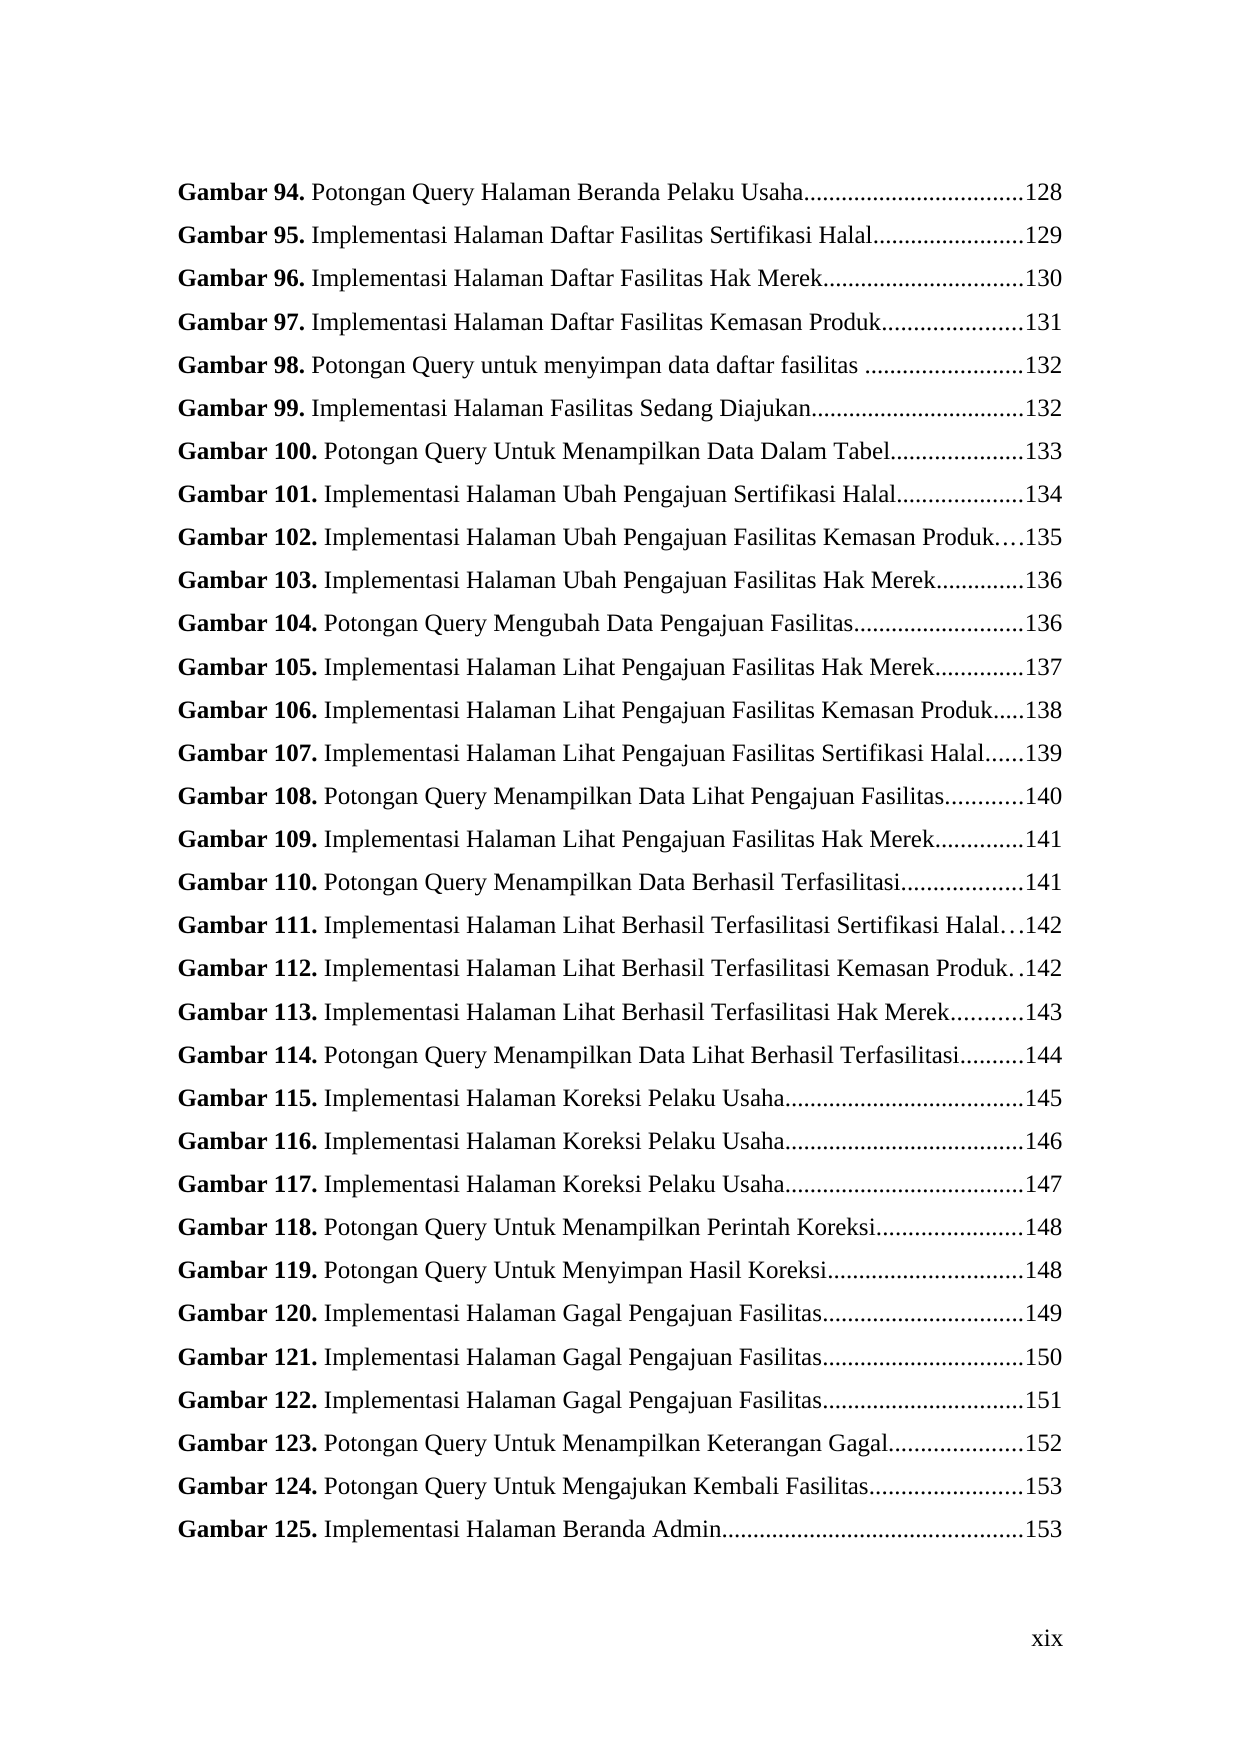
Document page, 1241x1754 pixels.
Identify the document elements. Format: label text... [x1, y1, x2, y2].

text Gambar 122. Implementasi Halaman Gagal Pengajuan Fasilitas 151 [177, 1385, 1063, 1413]
text Gambar 109. Implementasi Halaman Lihat Pengajuan Fasilitas Hak Merek 141 [177, 824, 1063, 853]
text Gambar 125. Implementasi Halaman Beranda Admin 153 [177, 1514, 1063, 1543]
text Gambar 100. Potongan Query Untuk Menampilkan Data Dalam Tabel 133 [177, 436, 1063, 465]
text Gambar 103. Implementasi Halaman Ubah Pengajuan Fasilitas Hak Merek 136 [177, 565, 1063, 594]
text Gambar 117. Implementasi Halaman Koreksi Pelaku Usaha 147 [177, 1169, 1063, 1198]
text Gambar 108. Potongan Query Menampilkan Data Lihat Pengajuan Fasilitas 140 [177, 781, 1063, 810]
text Gambar 112. Implementasi Halaman Lihat Berhasil Terfasilitasi Kemasan Produk 142 [177, 953, 1063, 982]
text Gambar 124. Potongan Query Untuk Mengajukan Kembali Fasilitas 153 [177, 1471, 1063, 1500]
text Gambar 94. Potongan Query Halaman Beranda Pelaku Usaha 128 [177, 177, 1063, 206]
text Gambar 104. Potongan Query Mengubah Data Pengajuan Fasilitas 136 [177, 608, 1063, 637]
text Gambar 95. Implementasi Halaman Daftar Fasilitas Sertifikasi Halal 129 [177, 220, 1063, 249]
text Gambar 98. Potongan Query untuk menyimpan data daftar fasilitas 132 [177, 350, 1063, 378]
text Gambar 123. Potongan Query Untuk Menampilkan Keterangan Gagal 152 [177, 1428, 1063, 1457]
text Gambar 96. Implementasi Halaman Daftar Fasilitas Hak Merek 130 [177, 263, 1063, 292]
text Gambar 110. Potongan Query Menampilkan Data Berhasil Terfasilitasi 141 [177, 867, 1063, 896]
text Gambar 111. Implementasi Halaman Lihat Berhasil Terfasilitasi Sertifikasi Halal 142 [177, 910, 1063, 939]
text Gambar 121. Implementasi Halaman Gagal Pengajuan Fasilitas 150 [177, 1342, 1063, 1370]
text Gambar 97. Implementasi Halaman Daftar Fasilitas Kemasan Produk 131 [177, 307, 1063, 335]
text Gambar 99. Implementasi Halaman Fasilitas Sedang Diajukan 132 [177, 393, 1063, 422]
text Gambar 119. Potongan Query Untuk Menyimpan Hasil Koreksi 148 [177, 1255, 1063, 1284]
text Gambar 115. Implementasi Halaman Koreksi Pelaku Usaha 145 [177, 1083, 1063, 1112]
text Gambar 113. Implementasi Halaman Lihat Berhasil Terfasilitasi Hak Merek 143 [177, 997, 1063, 1025]
text Gambar 120. Implementasi Halaman Gagal Pengajuan Fasilitas 149 [177, 1298, 1063, 1327]
text Gambar 107. Implementasi Halaman Lihat Pengajuan Fasilitas Sertifikasi Halal 139 [177, 738, 1063, 767]
text Gambar 105. Implementasi Halaman Lihat Pengajuan Fasilitas Hak Merek 137 [177, 652, 1063, 680]
text Gambar 114. Potongan Query Menampilkan Data Lihat Berhasil Terfasilitasi 144 [177, 1040, 1063, 1068]
text Gambar 116. Implementasi Halaman Koreksi Pelaku Usaha 146 [177, 1126, 1063, 1155]
text Gambar 102. Implementasi Halaman Ubah Pengajuan Fasilitas Kemasan Produk 135 [177, 522, 1063, 551]
text Gambar 101. Implementasi Halaman Ubah Pengajuan Sertifikasi Halal 134 [177, 479, 1063, 508]
text Gambar 106. Implementasi Halaman Lihat Pengajuan Fasilitas Kemasan Produk 138 [177, 695, 1063, 723]
text Gambar 118. Potongan Query Untuk Menampilkan Perintah Koreksi 148 [177, 1212, 1063, 1241]
